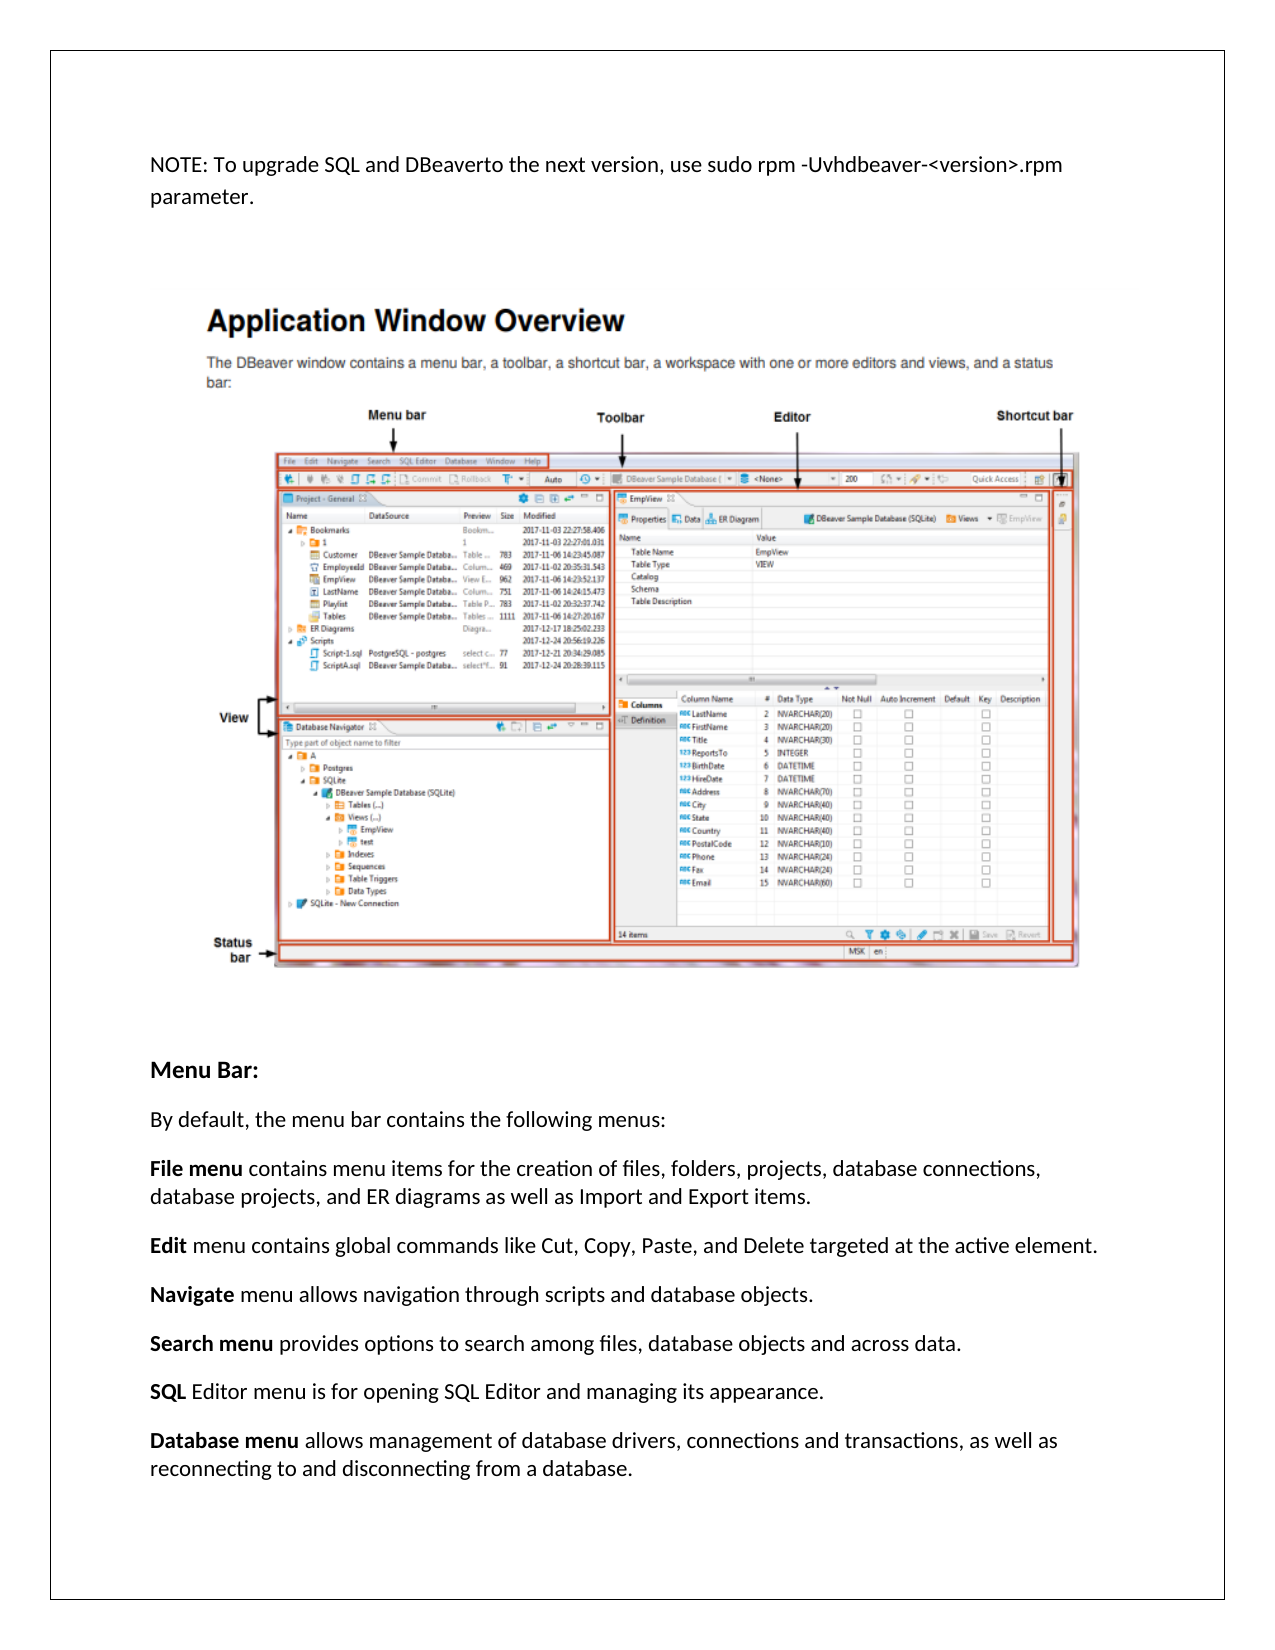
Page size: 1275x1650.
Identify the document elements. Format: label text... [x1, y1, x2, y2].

text Edit menu contains global commands like Cut, Copy, Paste, and Delete targeted at the active element. [150, 1231, 1125, 1259]
text File menu contains menu items for the creation of files, folders, projects, database connections, database projects, and ER diagrams as well as Import and Export items. [150, 1154, 1125, 1210]
picture [150, 288, 1139, 985]
text By default, the menu bar contains the following menus: [150, 1105, 1125, 1133]
text Database menu allows management of database drivers, connections and transactions, as well as reconnecting to and disconnecting from a database. [150, 1426, 1125, 1482]
text Search menu provides options to search among files, database objects and across data. [150, 1329, 1125, 1357]
text Navigate menu allows navigation through scripts and database objects. [150, 1280, 1125, 1308]
text NOTE: To upgrade SQL and DBeaverto the next version, use sudo rpm -Uvhdbeaver-<version>.rpm parameter. [150, 150, 1125, 210]
text SQL Editor menu is for opening SQL Editor and managing its appearance. [150, 1377, 1125, 1406]
text Menu Bar: [150, 1054, 1125, 1084]
